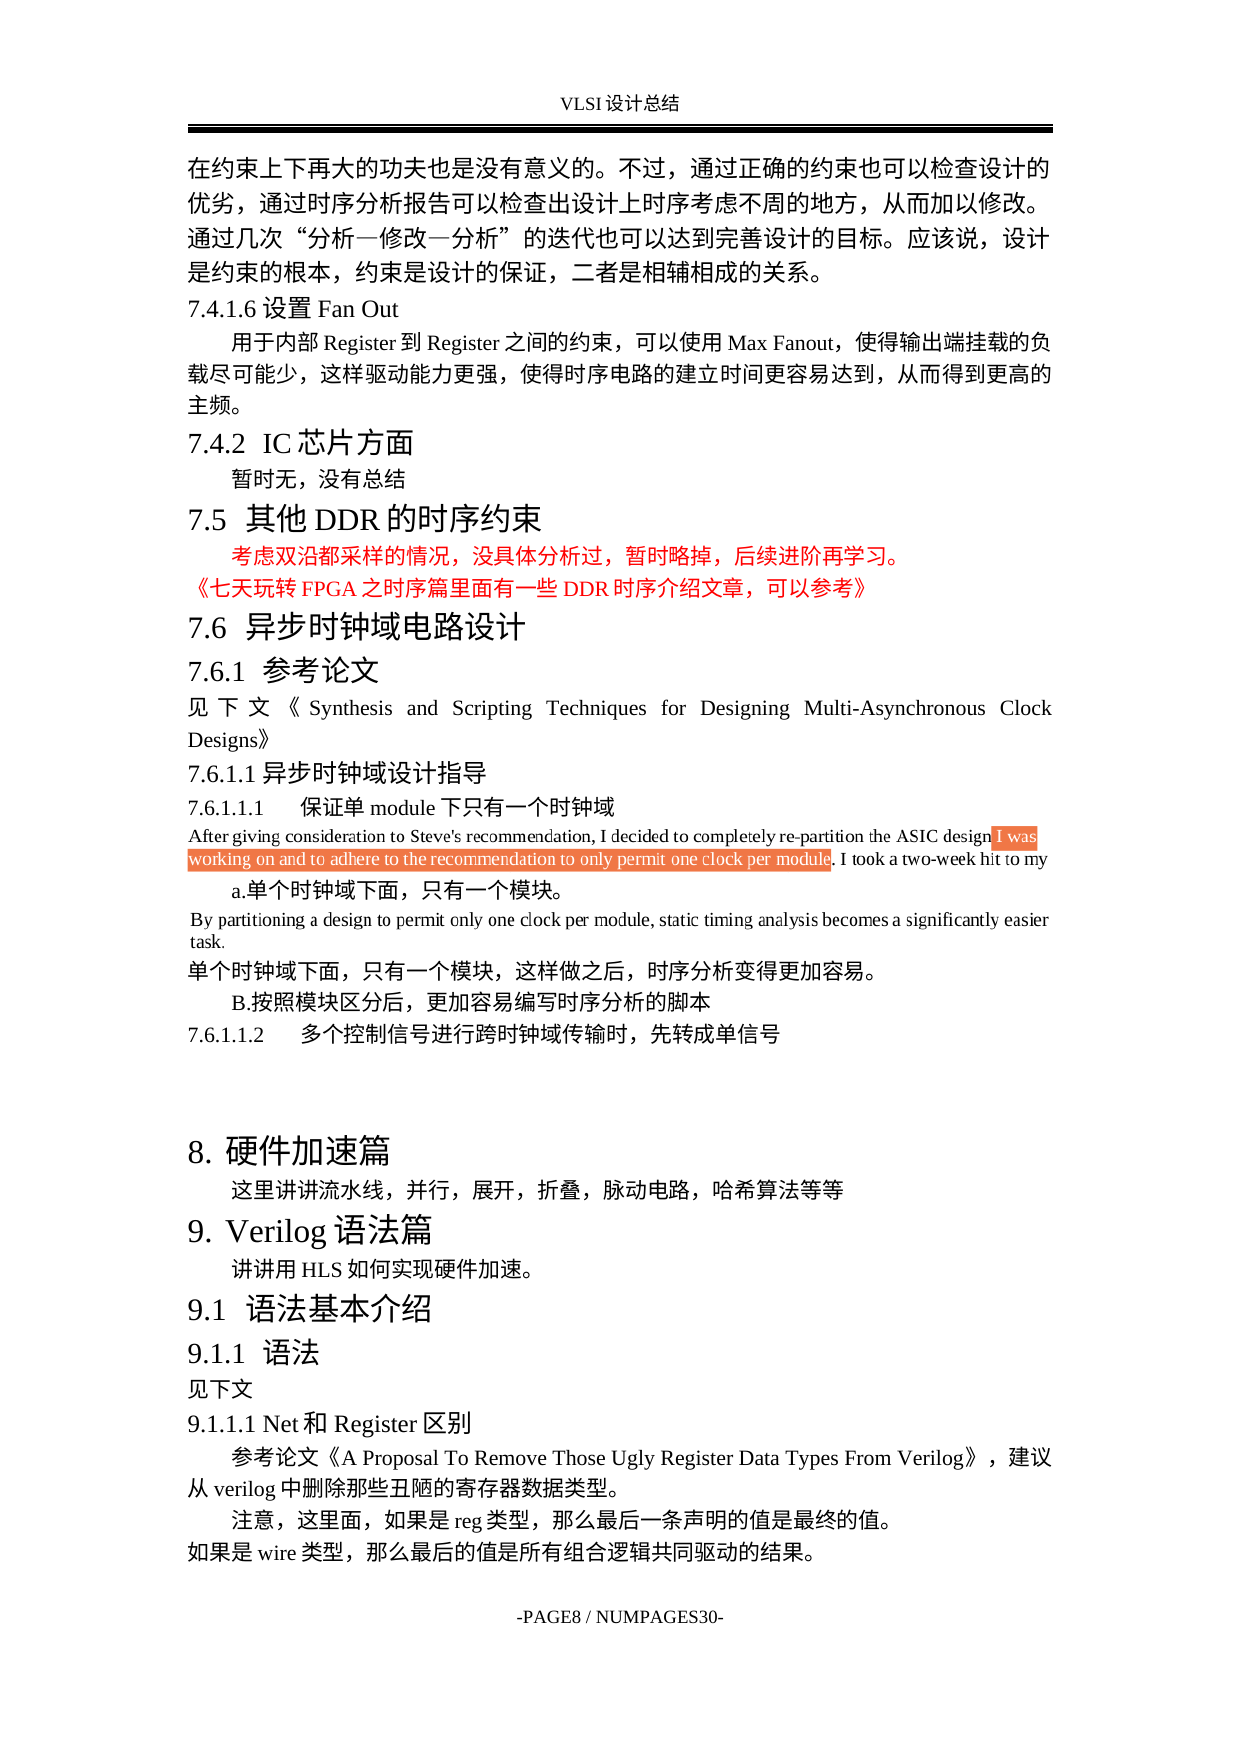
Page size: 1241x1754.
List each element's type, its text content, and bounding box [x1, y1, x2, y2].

text B.按照模块区分后，更加容易编写时序分析的脚本 [187, 985, 1053, 1017]
text 讲讲用HLS如何实现硬件加速。 [187, 1252, 1053, 1284]
subtitle 其他DDR的时序约束 [187, 494, 1053, 539]
text a.单个时钟域下面，只有一个模块。 [187, 873, 1053, 904]
text 《七天玩转FPGA之时序篇里面有一些DDR时序介绍文章，可以参考》 [187, 571, 1053, 602]
subtitle 语法基本介绍 [187, 1284, 1053, 1329]
text 见下文 [187, 1372, 1053, 1403]
subtitle IC芯片方面 [187, 420, 1053, 462]
text 用于内部Register到Register之间的约束，可以使用Max Fanout，使得输出端挂载的负载尽可能少，这样驱动能力更强，使得时序电路的建立时间更容易达到，从而得到更高的主频。 [187, 325, 1053, 420]
text 单个时钟域下面，只有一个模块，这样做之后，时序分析变得更加容易。 [187, 954, 1053, 985]
subtitle 多个控制信号进行跨时钟域传输时，先转成单信号 [187, 1017, 1053, 1049]
text 暂时无，没有总结 [187, 462, 1053, 494]
text 见下文《Synthesis and Scripting Techniques for Designing Multi-Asynchronous Clock Designs》 [187, 690, 1053, 753]
subtitle 参考论文 [187, 648, 1053, 690]
subtitle 硬件加速篇 [187, 1124, 1053, 1173]
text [187, 150, 1053, 289]
text 注意，这里面，如果是reg类型，那么最后一条声明的值是最终的值。 [187, 1503, 1053, 1534]
text 参考论文《A Proposal To Remove Those Ugly Register Data Types From Verilog》，建议从verilog中删除那些丑陋的寄存器数据类型。 [187, 1439, 1053, 1503]
picture [187, 904, 1052, 954]
subtitle 异步时钟域设计指导 [187, 753, 1053, 789]
subtitle 设置Fan Out [187, 289, 1053, 325]
text 如果是wire类型，那么最后的值是所有组合逻辑共同驱动的结果。 [187, 1534, 1053, 1566]
picture [187, 821, 1053, 873]
subtitle 语法 [187, 1329, 1053, 1372]
subtitle 异步时钟域电路设计 [187, 602, 1053, 648]
subtitle 保证单module下只有一个时钟域 [187, 789, 1053, 821]
text 这里讲讲流水线，并行，展开，折叠，脉动电路，哈希算法等等 [187, 1173, 1053, 1204]
subtitle Net和Register区别 [187, 1403, 1053, 1439]
text 考虑双沿都采样的情况，没具体分析过，暂时略掉，后续进阶再学习。 [187, 539, 1053, 571]
subtitle Verilog语法篇 [187, 1204, 1053, 1252]
